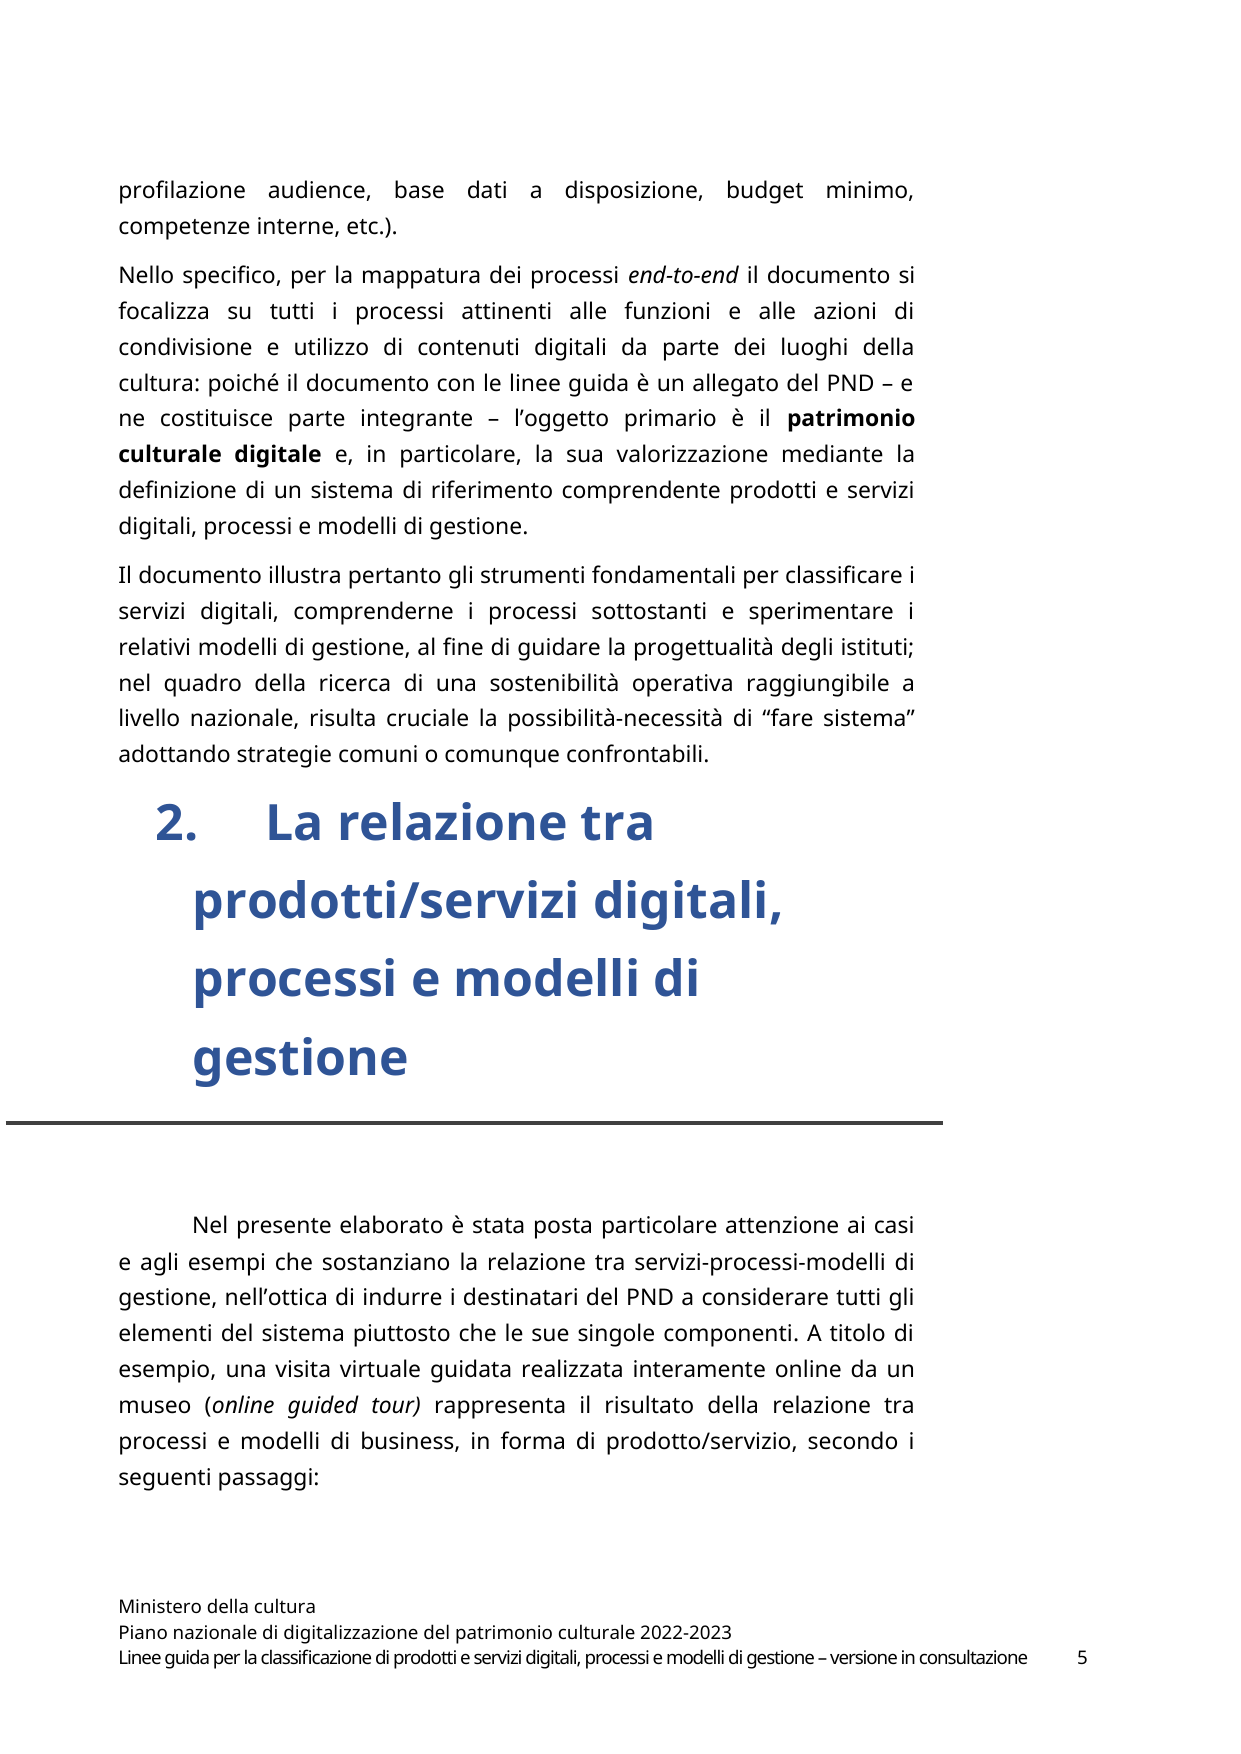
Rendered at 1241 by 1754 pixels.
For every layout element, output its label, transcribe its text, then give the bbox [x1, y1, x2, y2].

text Nello specifico, per la mappatura dei processi end-to-end il documento si focalizza su tutti i processi attinenti alle funzioni e alle azioni di condivisione e utilizzo di contenuti digitali da parte dei luoghi della cultura: poiché il documento con le linee guida è un allegato del PND – e ne costituisce parte integrante – l’oggetto primario è il patrimonio culturale digitale e, in particolare, la sua valorizzazione mediante la definizione di un sistema di riferimento comprendente prodotti e servizi digitali, processi e modelli di gestione. [118, 259, 916, 541]
text Il documento illustra pertanto gli strumenti fondamentali per classificare i servizi digitali, comprenderne i processi sottostanti e sperimentare i relativi modelli di gestione, al fine di guidare la progettualità degli istituti; nel quadro della ricerca di una sostenibilità operativa raggiungibile a livello nazionale, risulta cruciale la possibilità-necessità di “fare sistema” adottando strategie comuni o comunque confrontabili. [118, 559, 916, 769]
subtitle La relazione tra prodotti/servizi digitali, processi e modelli di gestione [155, 787, 916, 1090]
text Nel presente elaborato è stata posta particolare attenzione ai casi e agli esempi che sostanziano la relazione tra servizi-processi-modelli di gestione, nell’ottica di indurre i destinatari del PND a considerare tutti gli elementi del sistema piuttosto che le sue singole componenti. A titolo di esempio, una visita virtuale guidata realizzata interamente online da un museo (online guided tour) rappresenta il risultato della relazione tra processi e modelli di business, in forma di prodotto/servizio, secondo i seguenti passaggi: [118, 1209, 916, 1492]
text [118, 174, 916, 241]
